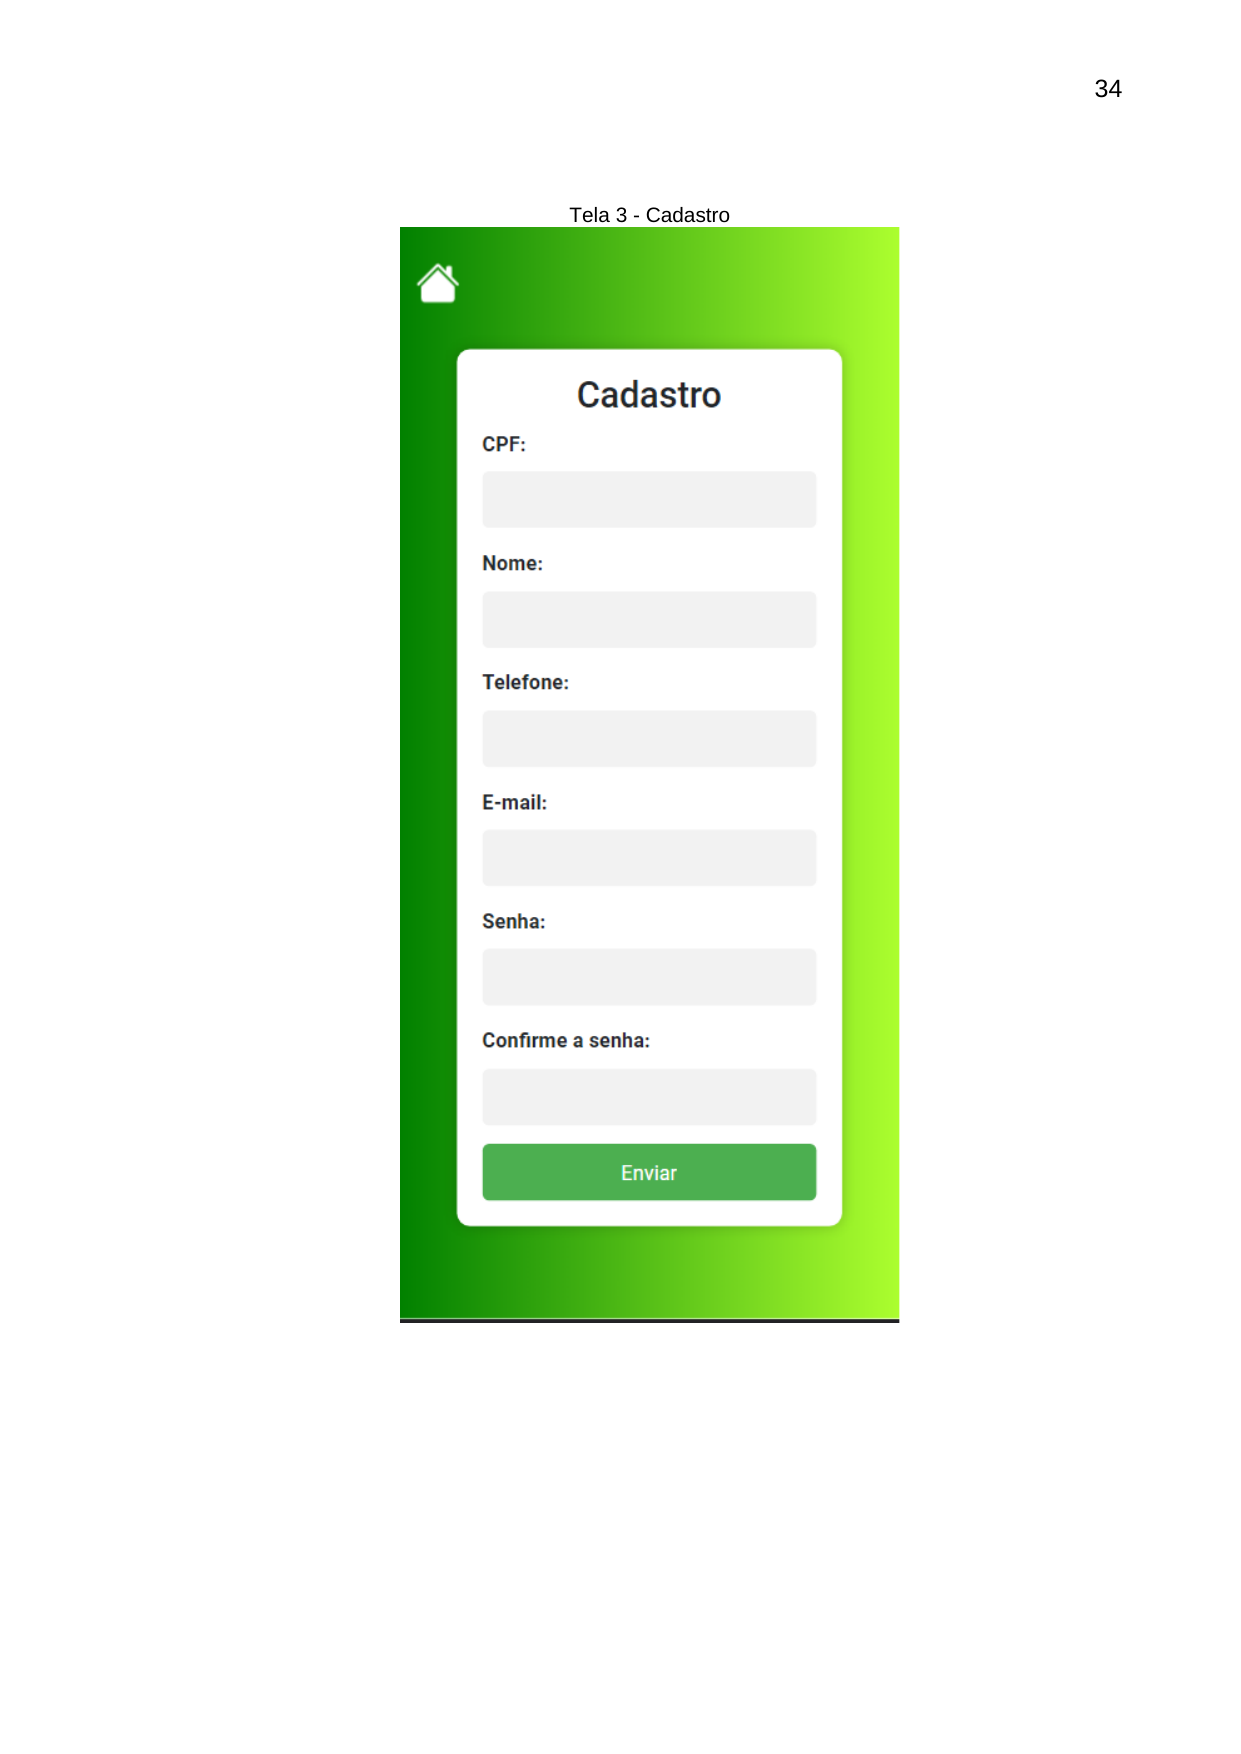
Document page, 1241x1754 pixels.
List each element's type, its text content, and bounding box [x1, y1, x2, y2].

picture [400, 227, 900, 1323]
